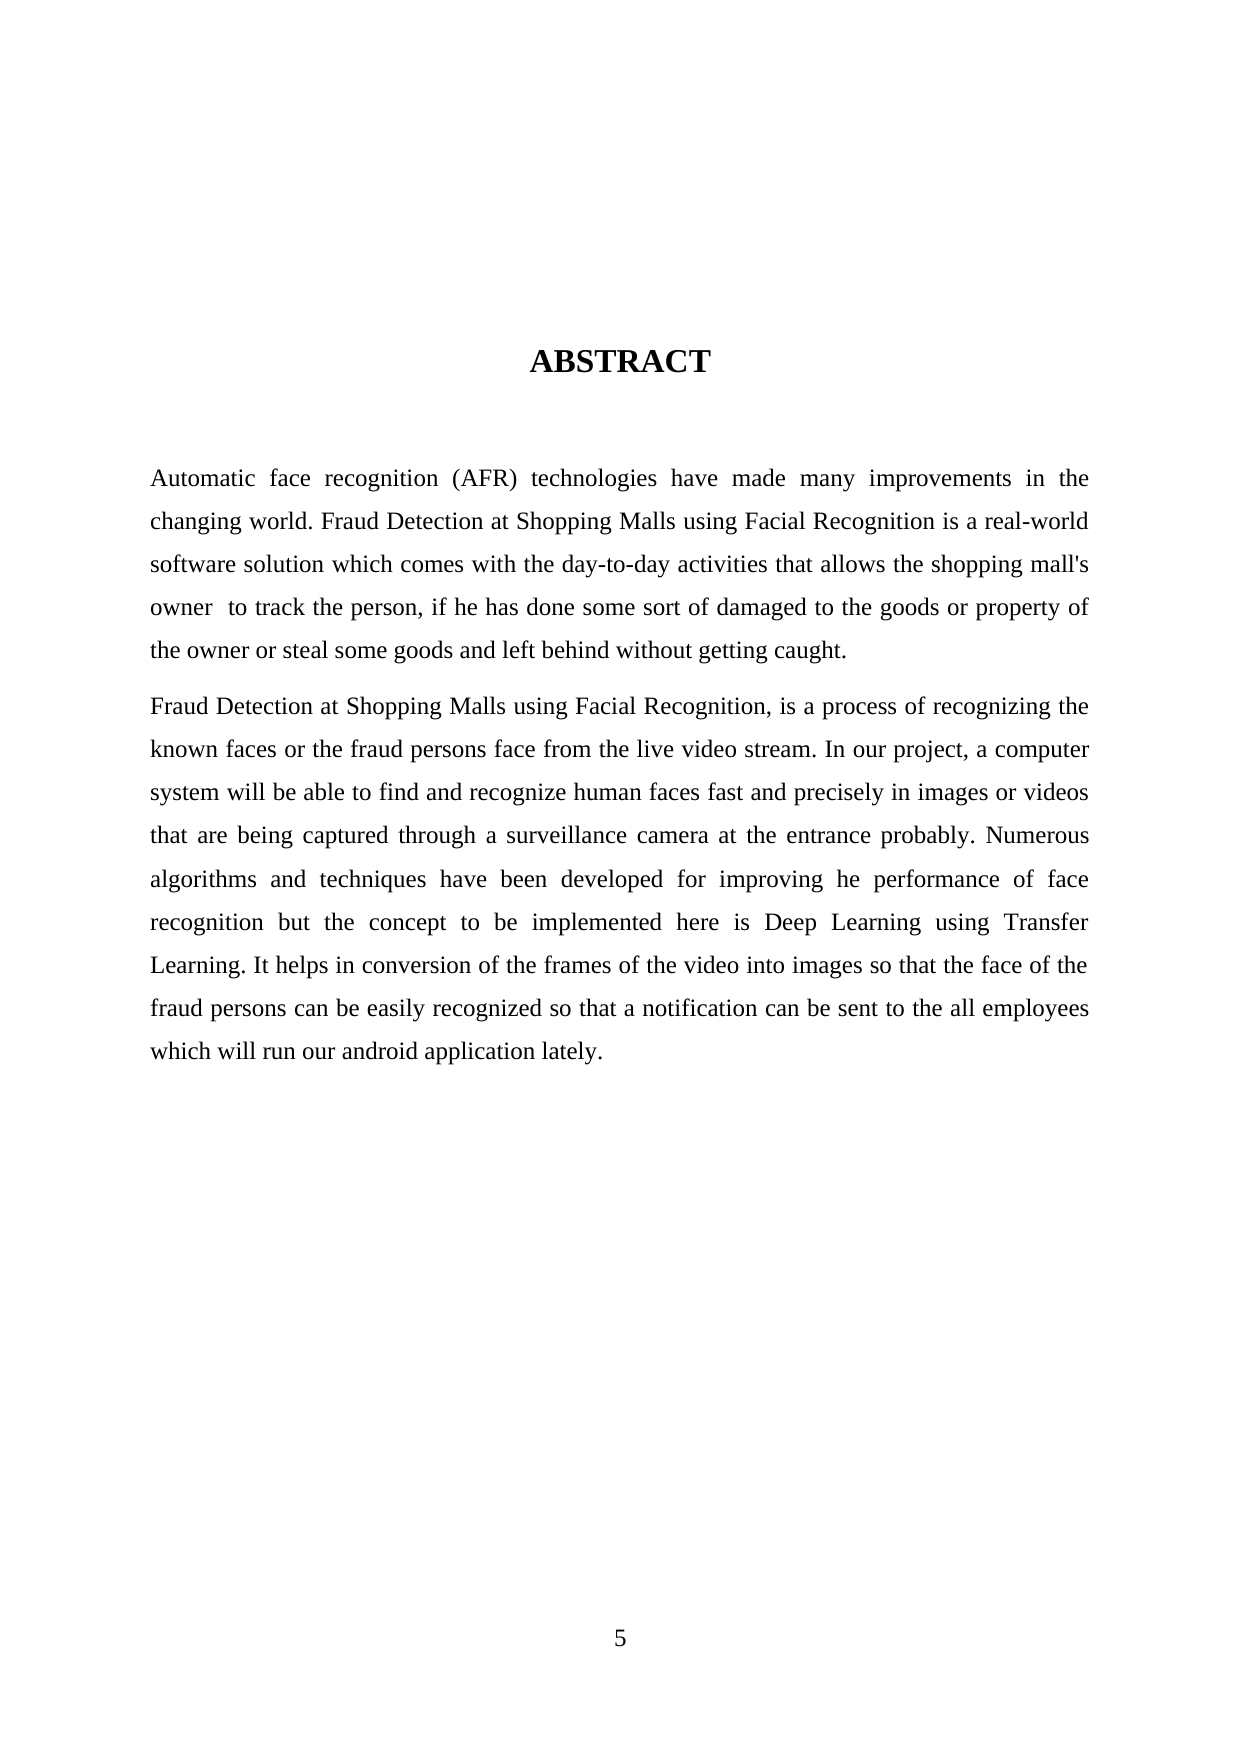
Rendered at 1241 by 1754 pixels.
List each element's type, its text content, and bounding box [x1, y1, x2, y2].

text Automatic face recognition (AFR) technologies have made many improvements in the changing world. Fraud Detection at Shopping Malls using Facial Recognition is a real-world software solution which comes with the day-to-day activities that allows the shopping mall's owner to track the person, if he has done some sort of damaged to the goods or property of the owner or steal some goods and left behind without getting caught. [150, 463, 1090, 664]
text ABSTRACT [150, 342, 1090, 380]
text Fraud Detection at Shopping Malls using Facial Recognition, is a process of recognizing the known faces or the fraud persons face from the live video stream. In our project, a computer system will be able to find and recognize human faces fast and precisely in images or videos that are being captured through a surveillance camera at the entrance probably. Numerous algorithms and techniques have been developed for improving he performance of face recognition but the concept to be implemented here is Deep Learning using Transfer Learning. It helps in conversion of the frames of the video into images so that the face of the fraud persons can be easily recognized so that a notification can be sent to the all employees which will run our android application lately. [150, 691, 1090, 1065]
